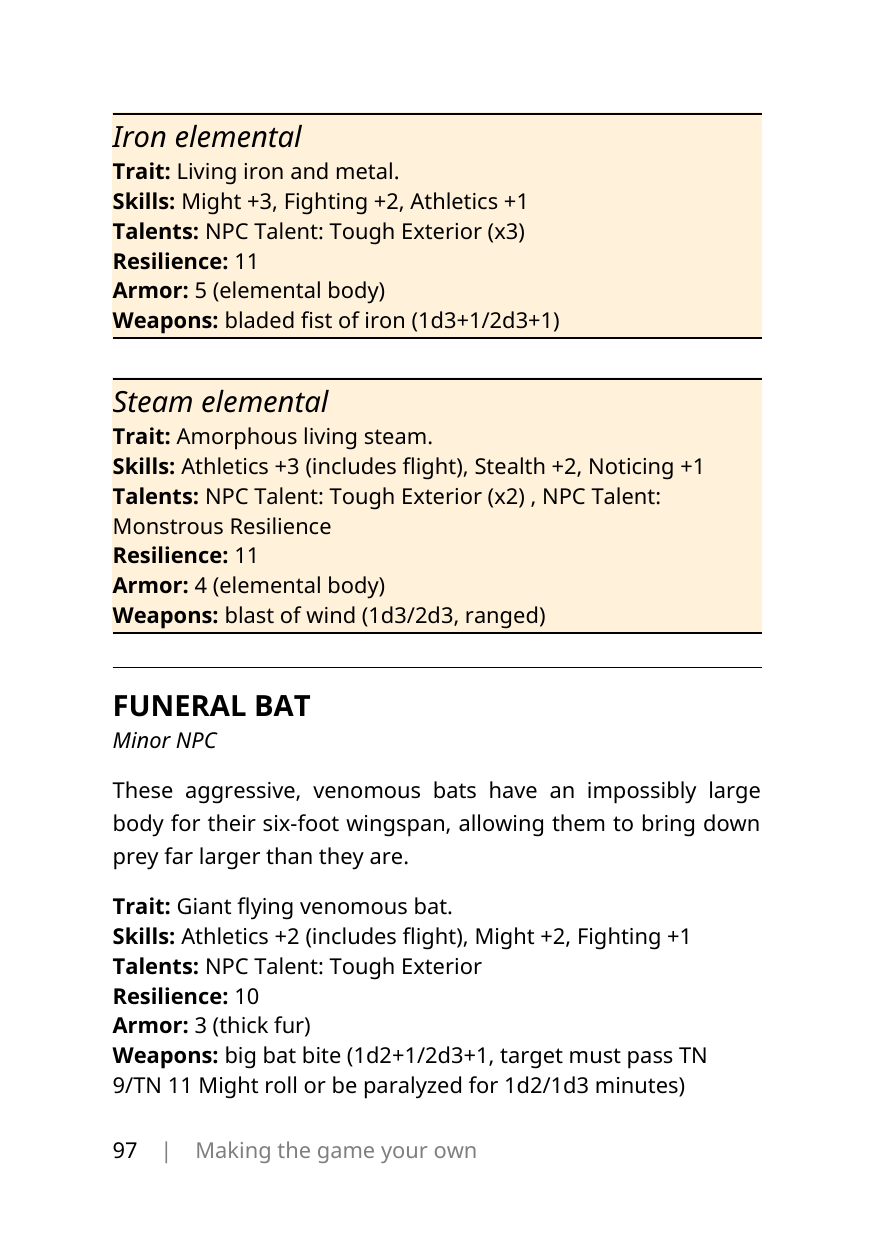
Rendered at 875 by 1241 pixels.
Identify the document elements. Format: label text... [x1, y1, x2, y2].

text Armor: 5 (elemental body) [112, 276, 762, 305]
text Trait: Living iron and metal. [112, 156, 762, 186]
text Trait: Giant flying venomous bat. [112, 891, 762, 921]
text Resilience: 11 [112, 540, 762, 570]
text Weapons: big bat bite (1d2+1/2d3+1, target must pass TN 9/TN 11 Might roll or be paralyzed for 1d2/1d3 minutes) [112, 1040, 762, 1100]
text Resilience: 11 [112, 246, 762, 276]
text Skills: Might +3, Fighting +2, Athletics +1 [112, 186, 762, 216]
text Weapons: bladed fist of iron (1d3+1/2d3+1) [112, 305, 762, 339]
text Funeral bat [112, 668, 762, 725]
text These aggressive, venomous bats have an impossibly large body for their six-foot wingspan, allowing them to bring down prey far larger than they are. [112, 775, 762, 871]
text Weapons: blast of wind (1d3/2d3, ranged) [112, 600, 762, 634]
text Resilience: 10 [112, 981, 762, 1011]
subtitle Iron elemental [112, 114, 762, 156]
text Talents: NPC Talent: Tough Exterior (x2) , NPC Talent: Monstrous Resilience [112, 481, 762, 540]
text Trait: Amorphous living steam. [112, 421, 762, 451]
text Minor NPC [112, 725, 762, 754]
text Armor: 4 (elemental body) [112, 570, 762, 600]
text Talents: NPC Talent: Tough Exterior [112, 951, 762, 981]
subtitle Steam elemental [112, 379, 762, 421]
text Skills: Athletics +3 (includes flight), Stealth +2, Noticing +1 [112, 451, 762, 481]
text Armor: 3 (thick fur) [112, 1011, 762, 1040]
text Talents: NPC Talent: Tough Exterior (x3) [112, 216, 762, 246]
text Skills: Athletics +2 (includes flight), Might +2, Fighting +1 [112, 921, 762, 951]
